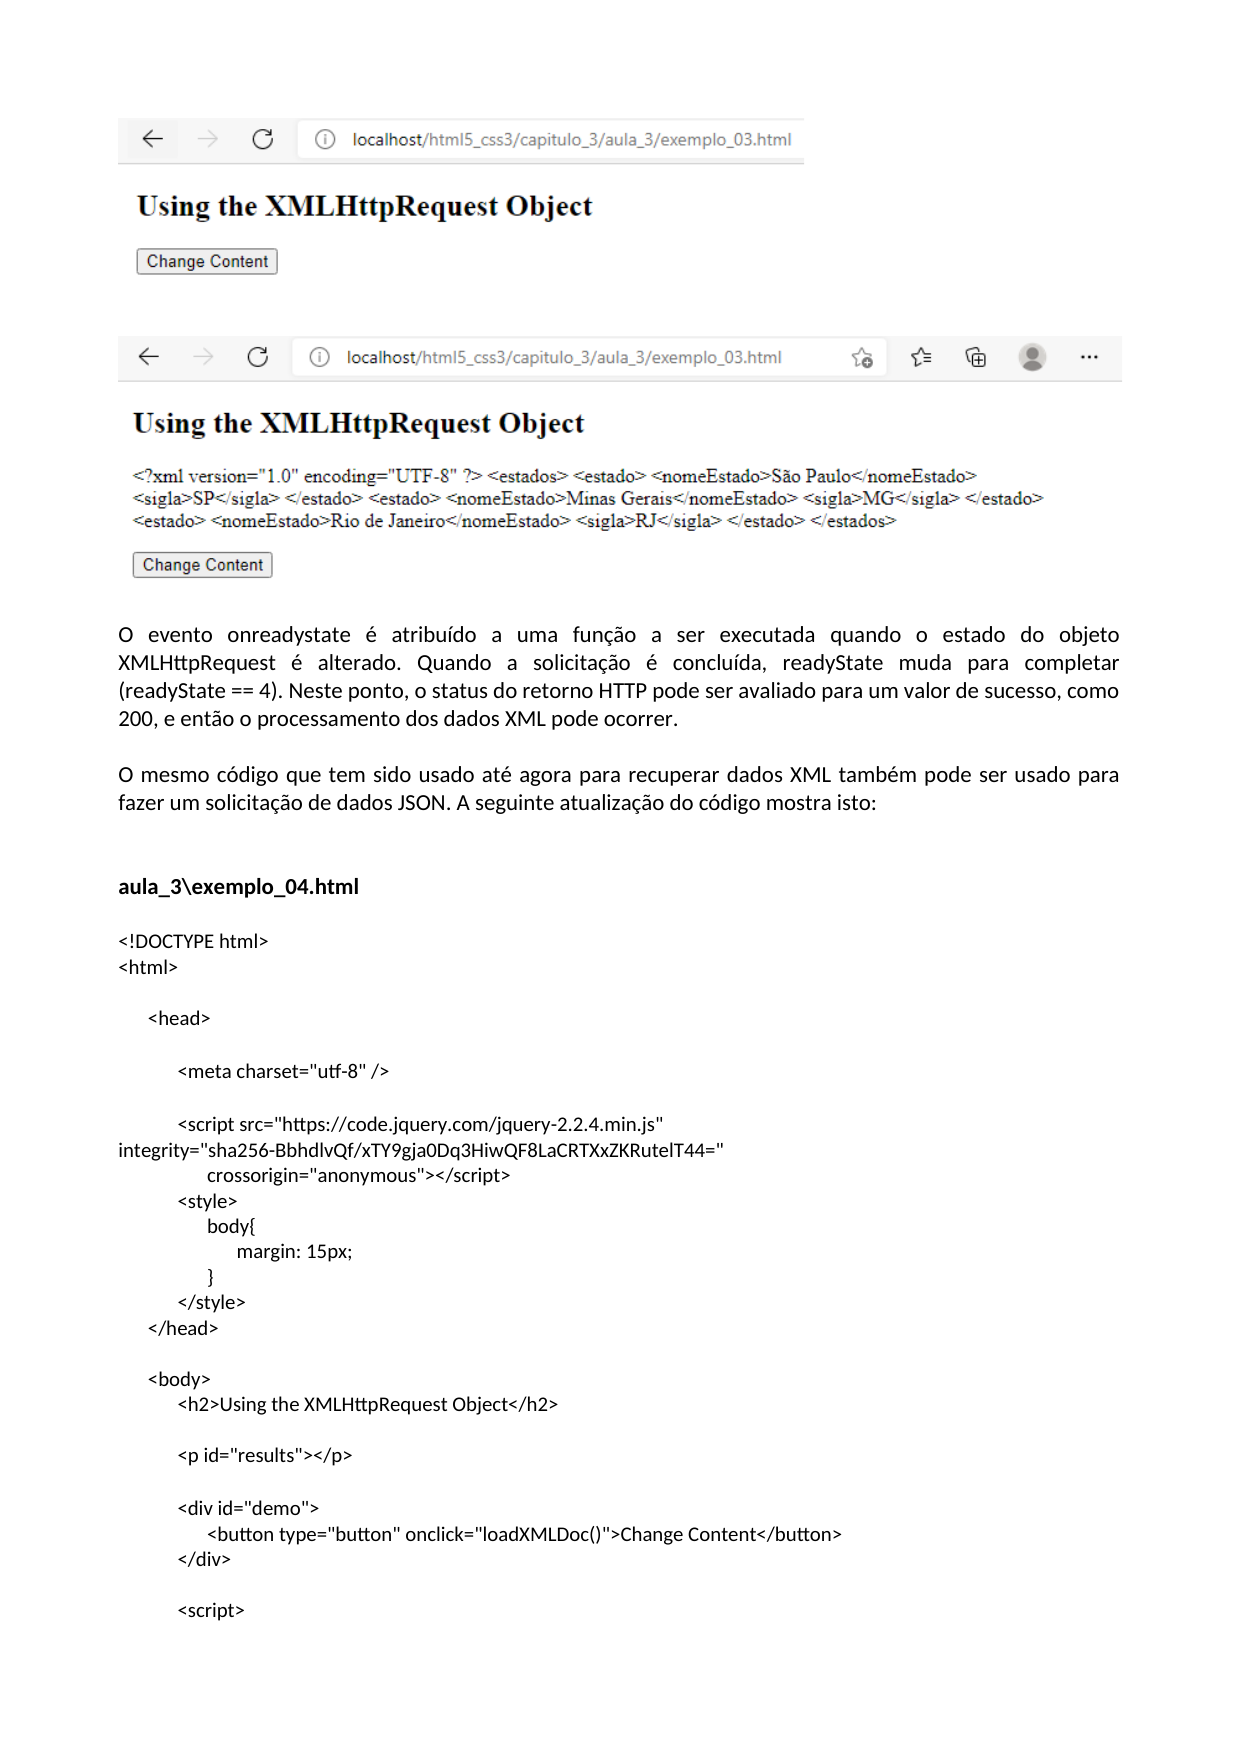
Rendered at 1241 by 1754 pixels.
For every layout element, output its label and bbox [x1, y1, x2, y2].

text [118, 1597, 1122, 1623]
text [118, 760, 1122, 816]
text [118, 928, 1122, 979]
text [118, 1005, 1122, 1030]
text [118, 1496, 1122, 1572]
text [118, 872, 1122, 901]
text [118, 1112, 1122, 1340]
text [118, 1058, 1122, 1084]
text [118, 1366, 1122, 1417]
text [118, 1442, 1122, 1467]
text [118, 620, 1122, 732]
picture [118, 118, 805, 281]
picture [118, 336, 1123, 593]
